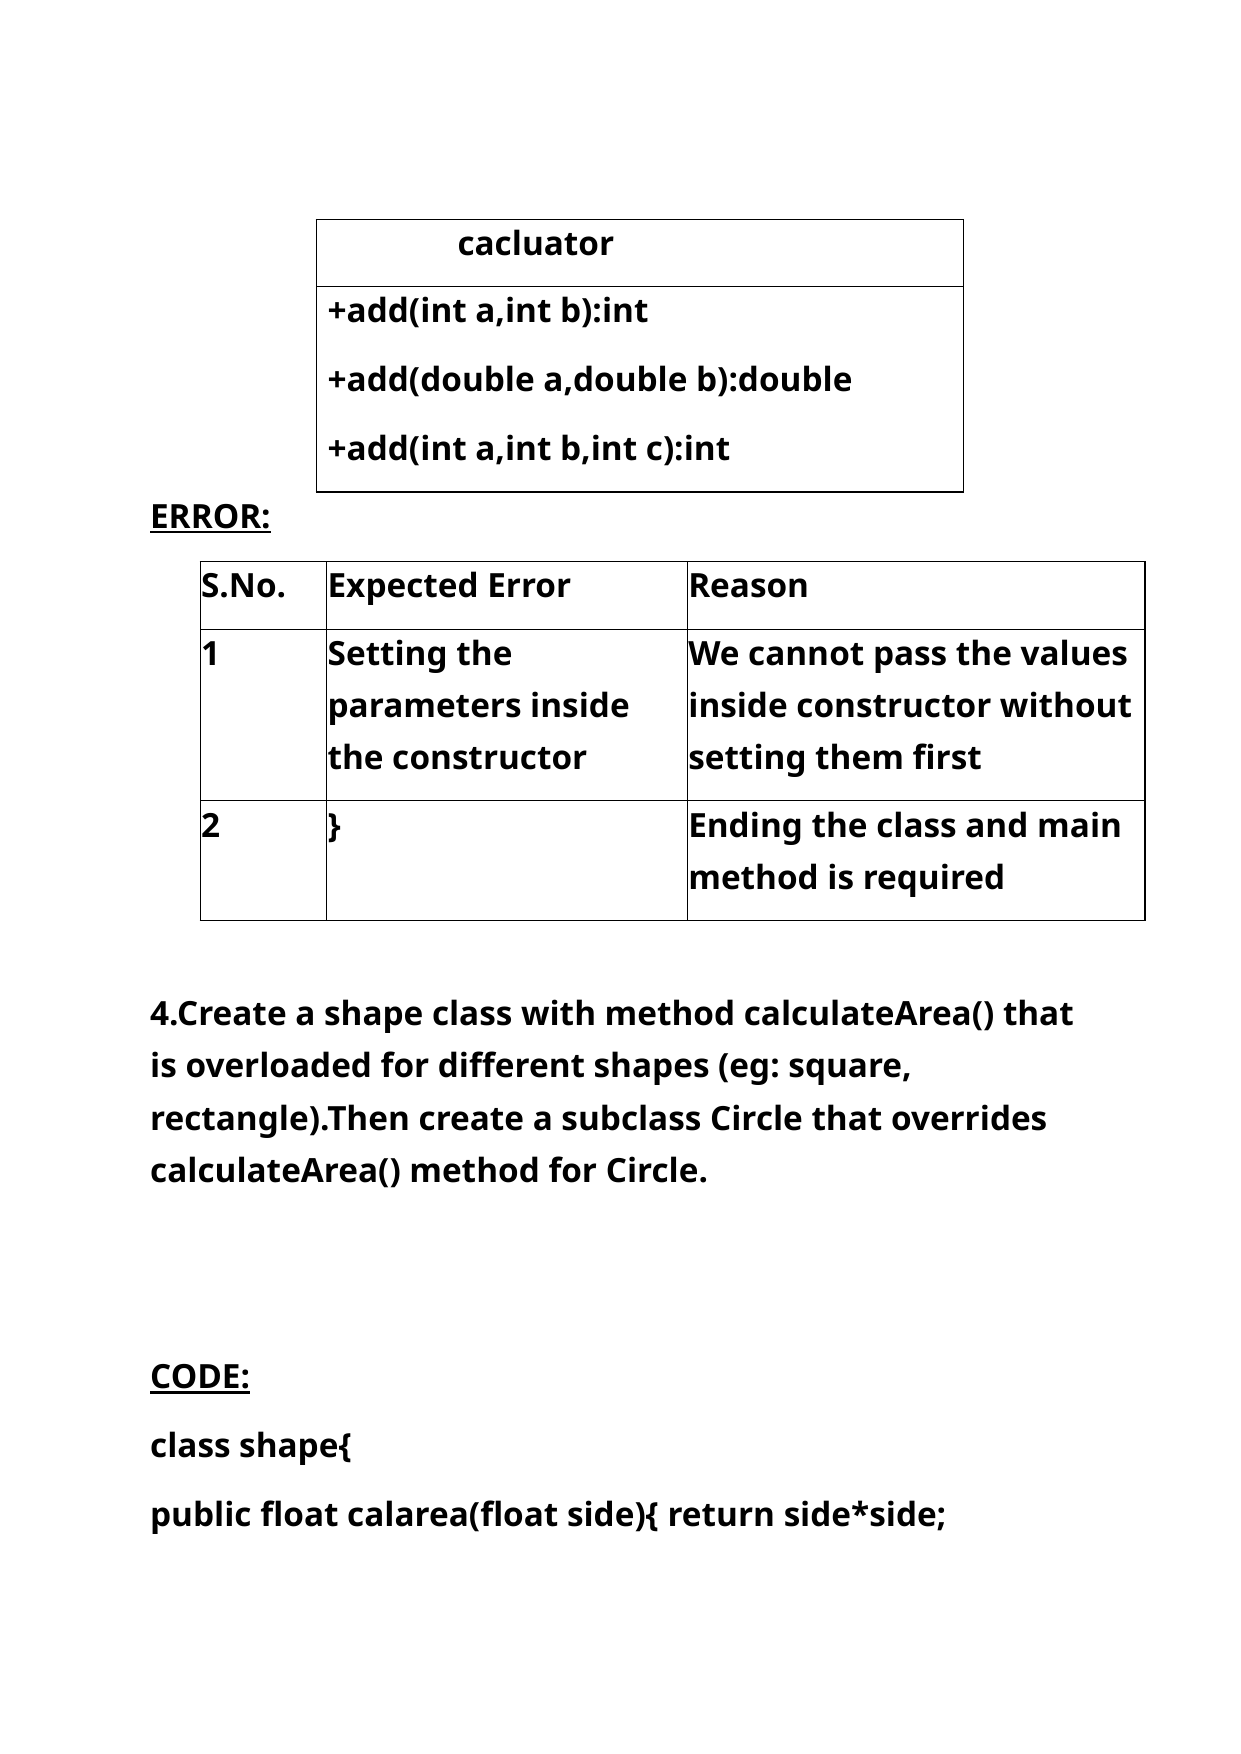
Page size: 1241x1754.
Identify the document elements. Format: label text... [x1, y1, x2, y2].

table_header S.No. [201, 562, 326, 629]
text public float calarea(float side){ return side*side; [150, 1491, 1090, 1536]
text 4.Create a shape class with method calculateArea() that is overloaded for different shapes (eg: square, rectangle).Then create a subclass Circle that overrides calculateArea() method for Circle. [150, 990, 1090, 1192]
table_header Expected Error [327, 562, 687, 629]
table_cell +add(int a,int b):int +add(double a,double b):double +add(int a,int b,int c):int [317, 287, 963, 491]
text class shape{ [150, 1422, 1090, 1467]
table_cell } [327, 801, 687, 920]
table_cell Ending the class and main method is required [688, 801, 1144, 920]
table_cell We cannot pass the values inside constructor without setting them first [688, 630, 1144, 800]
table_cell 2 [201, 801, 326, 920]
table_header cacluator [317, 220, 963, 286]
text ERROR: [150, 492, 1090, 538]
table_cell 1 [201, 630, 326, 800]
table_header Reason [688, 562, 1144, 629]
text CODE: [150, 1353, 1090, 1398]
table_cell Setting the parameters inside the constructor [327, 630, 687, 800]
